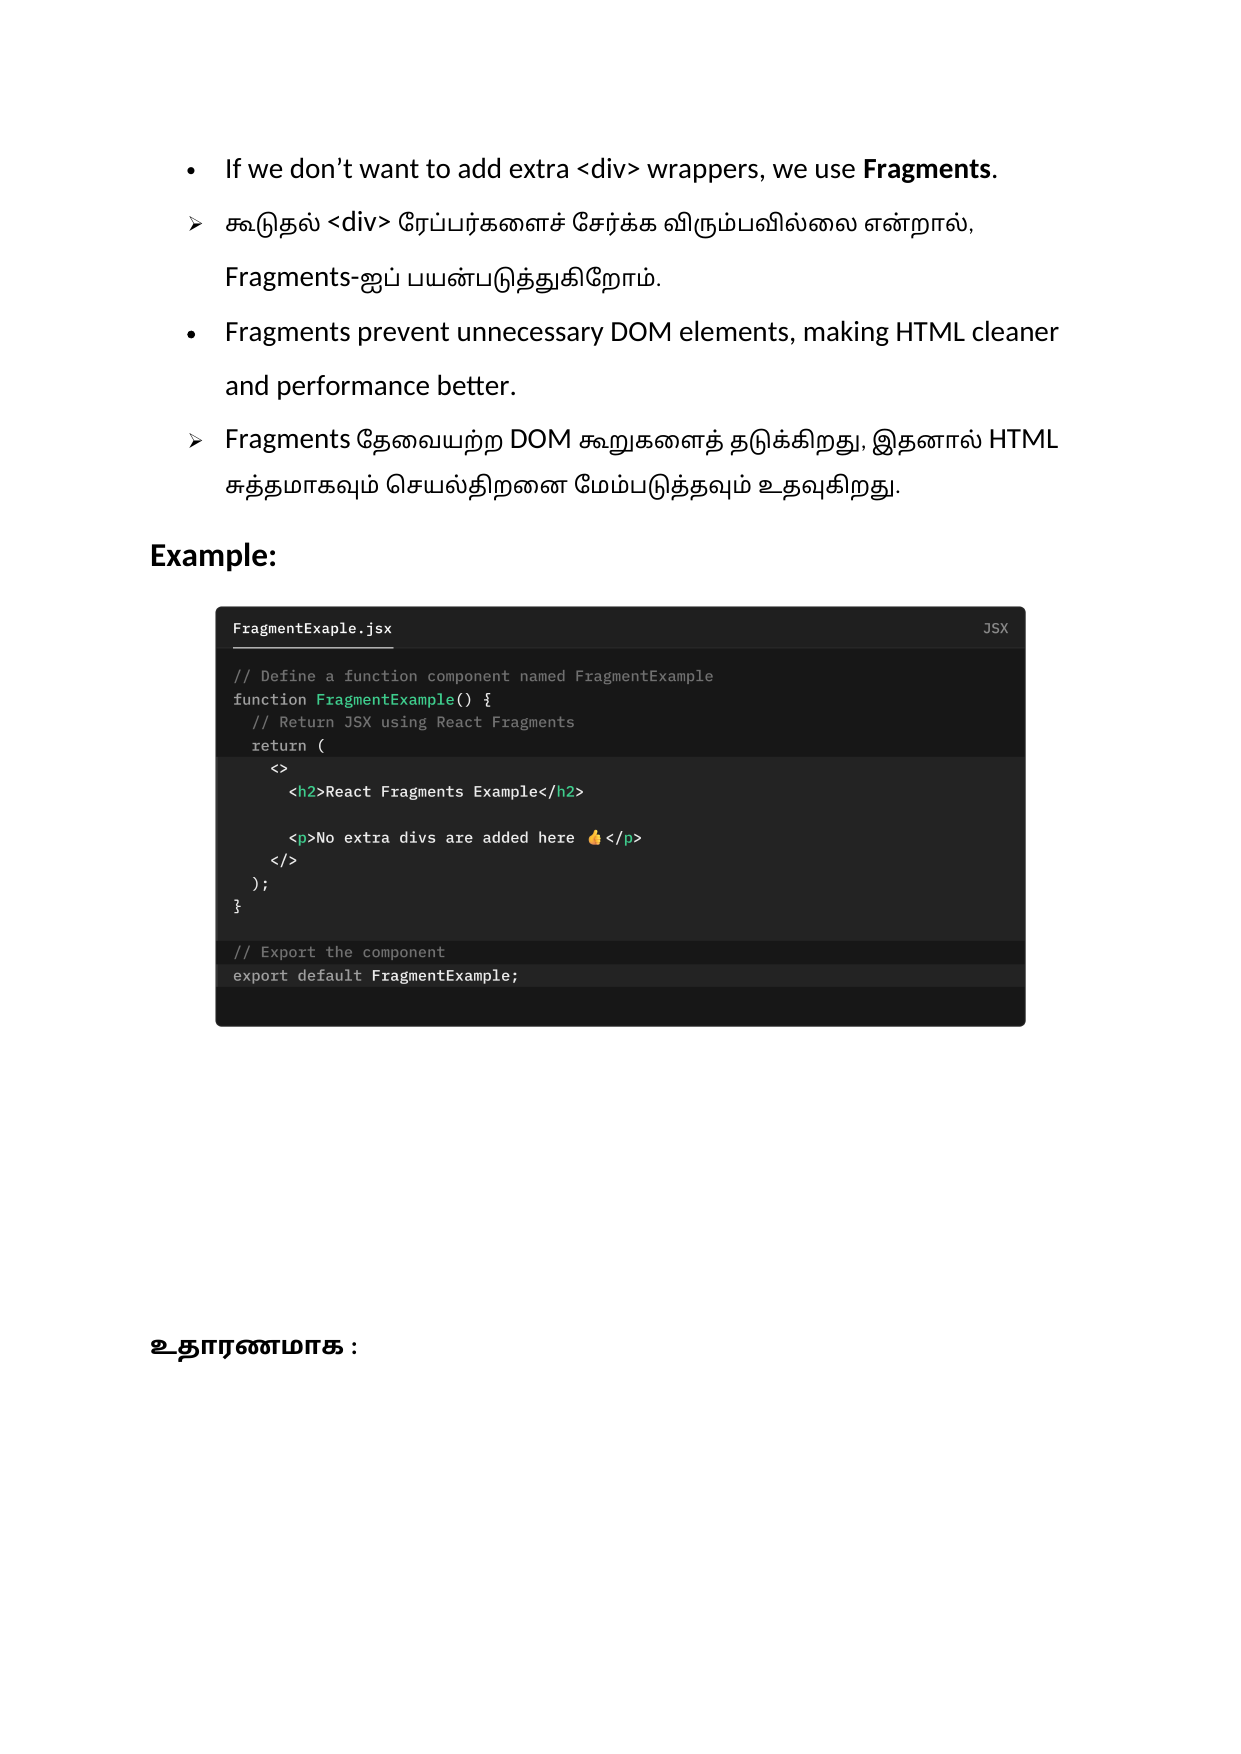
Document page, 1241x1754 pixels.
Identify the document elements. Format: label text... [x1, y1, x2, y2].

text உதாரணமாக : [150, 1331, 1090, 1364]
text Example: [150, 534, 1090, 575]
list Fragments prevent unnecessary DOM elements, making HTML cleaner and performance better. [187, 313, 1090, 402]
list Fragments தேவையற்ற DOM கூறுகளைத் தடுக்கிறது, இதனால் HTML சுத்தமாகவும் செயல்திறனை மேம்படுத்தவும் உதவுகிறது. [187, 420, 1090, 502]
list கூடுதல் <div> ரேப்பர்களைச் சேர்க்க விரும்பவில்லை என்றால், Fragments-ஐப் பயன்படுத்துகிறோம். [187, 203, 1090, 295]
list If we don’t want to add extra <div> wrappers, we use Fragments. [187, 150, 1090, 186]
picture [150, 595, 1091, 1037]
